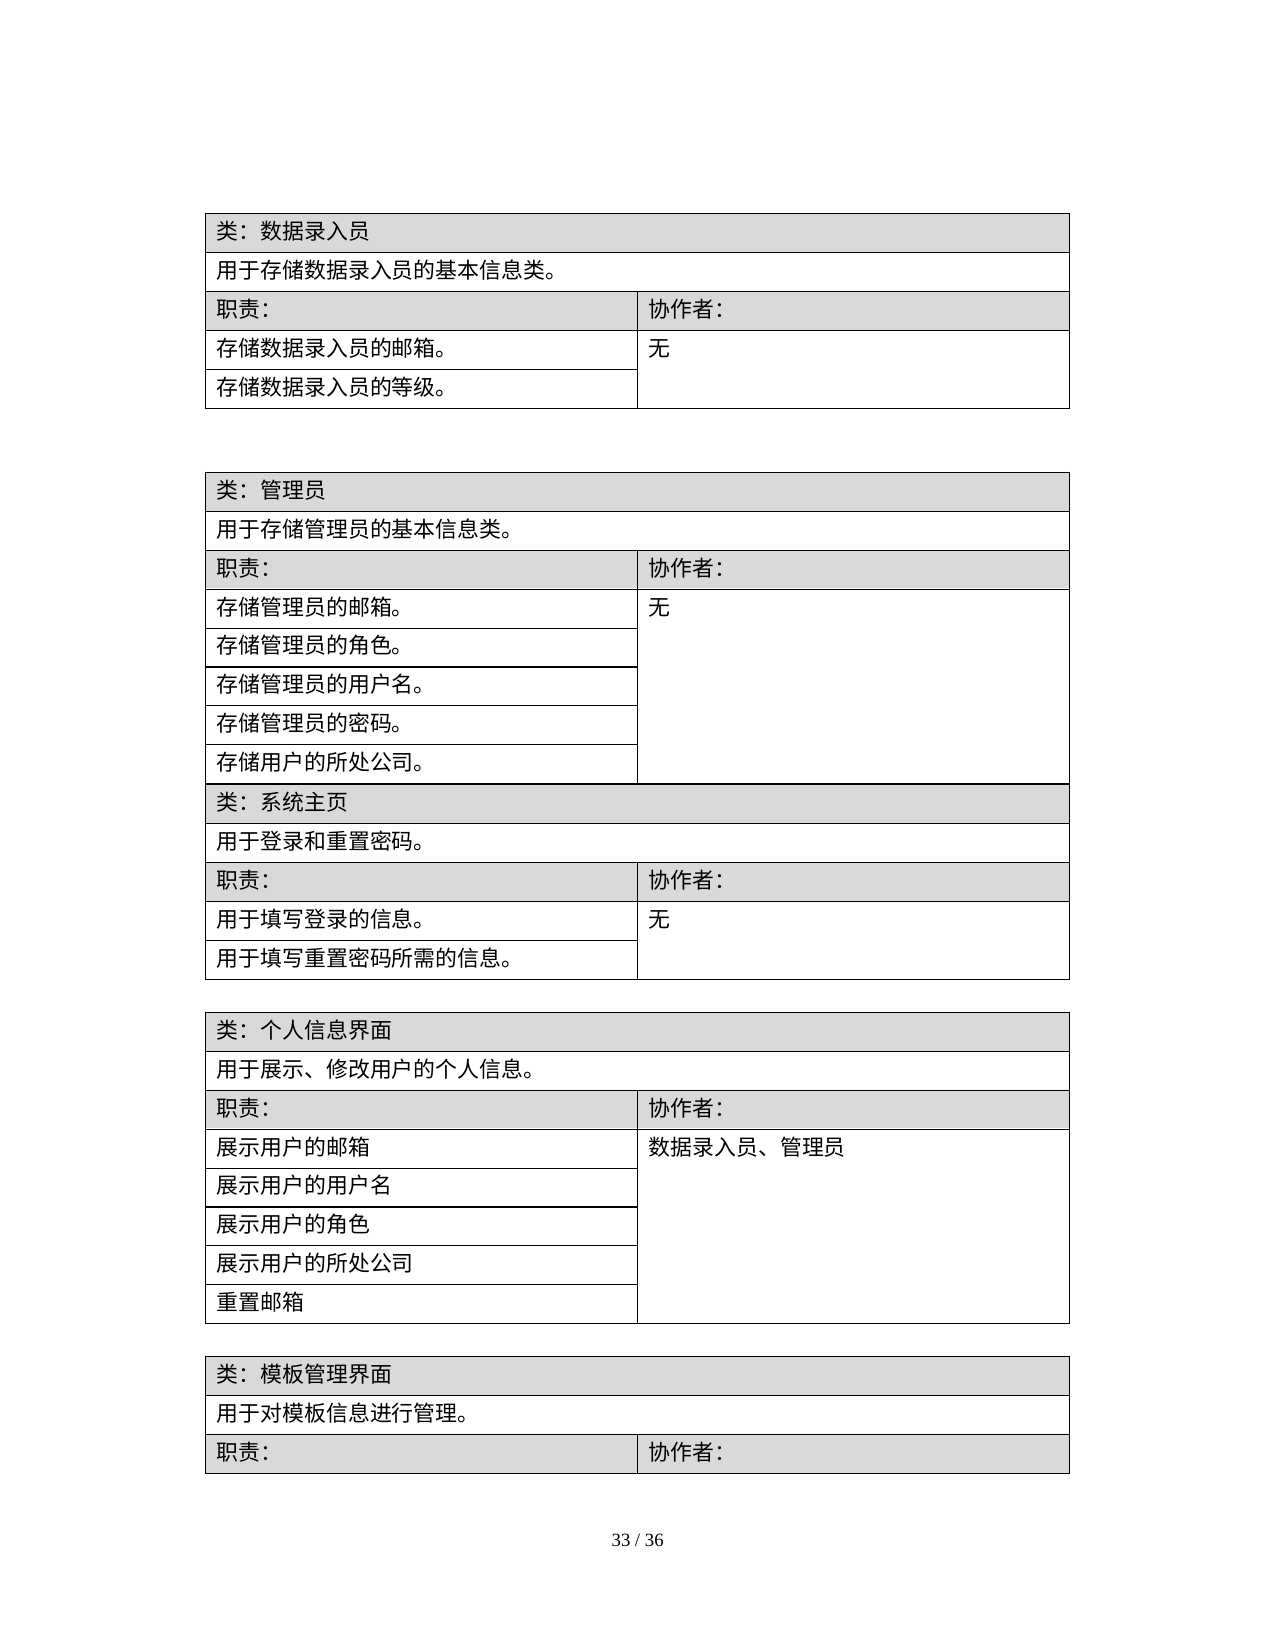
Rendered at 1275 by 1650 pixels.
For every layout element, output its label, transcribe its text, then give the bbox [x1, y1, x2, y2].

table_cell 用于展示、修改用户的个人信息。 [206, 1052, 1069, 1089]
table_cell 数据录入员、管理员 [638, 1130, 1069, 1323]
table_cell 协作者： [638, 551, 1069, 588]
table_cell 职责： [206, 551, 637, 588]
table_cell 用于存储数据录入员的基本信息类。 [206, 253, 1069, 291]
table_header 类：个人信息界面 [206, 1013, 1069, 1051]
table_cell 无 [638, 331, 1069, 408]
table_cell 展示用户的邮箱 [206, 1130, 637, 1167]
table_cell 展示用户的角色 [206, 1208, 637, 1245]
table_header 类：数据录入员 [206, 214, 1069, 252]
table_cell 职责： [206, 292, 637, 330]
table_cell 存储数据录入员的邮箱。 [206, 331, 637, 369]
table_cell 无 [638, 590, 1069, 783]
table_cell 用于存储管理员的基本信息类。 [206, 512, 1069, 549]
table_cell 职责： [206, 1091, 637, 1128]
table_cell 协作者： [638, 1091, 1069, 1128]
table_cell 协作者： [638, 863, 1069, 901]
table_cell 协作者： [638, 292, 1069, 330]
table_cell 用于对模板信息进行管理。 [206, 1396, 1069, 1434]
table_cell 展示用户的所处公司 [206, 1246, 637, 1284]
table_cell 用于填写登录的信息。 [206, 902, 637, 940]
table_cell 用于登录和重置密码。 [206, 824, 1069, 862]
table_cell 存储管理员的角色。 [206, 629, 637, 666]
table_cell 协作者： [638, 1435, 1069, 1473]
table_cell 存储管理员的用户名。 [206, 668, 637, 705]
table_cell 存储数据录入员的等级。 [206, 370, 637, 408]
table_header 类：系统主页 [206, 785, 1069, 823]
table_cell 重置邮箱 [206, 1285, 637, 1323]
table_header 类：模板管理界面 [206, 1357, 1069, 1395]
table_cell 用于填写重置密码所需的信息。 [206, 941, 637, 979]
table_cell 无 [638, 902, 1069, 979]
table_cell 职责： [206, 1435, 637, 1473]
table_cell 展示用户的用户名 [206, 1169, 637, 1206]
table_cell 存储管理员的邮箱。 [206, 590, 637, 627]
table_cell 存储管理员的密码。 [206, 706, 637, 744]
table_header 类：管理员 [206, 473, 1069, 511]
table_cell 存储用户的所处公司。 [206, 745, 637, 783]
table_cell 职责： [206, 863, 637, 901]
